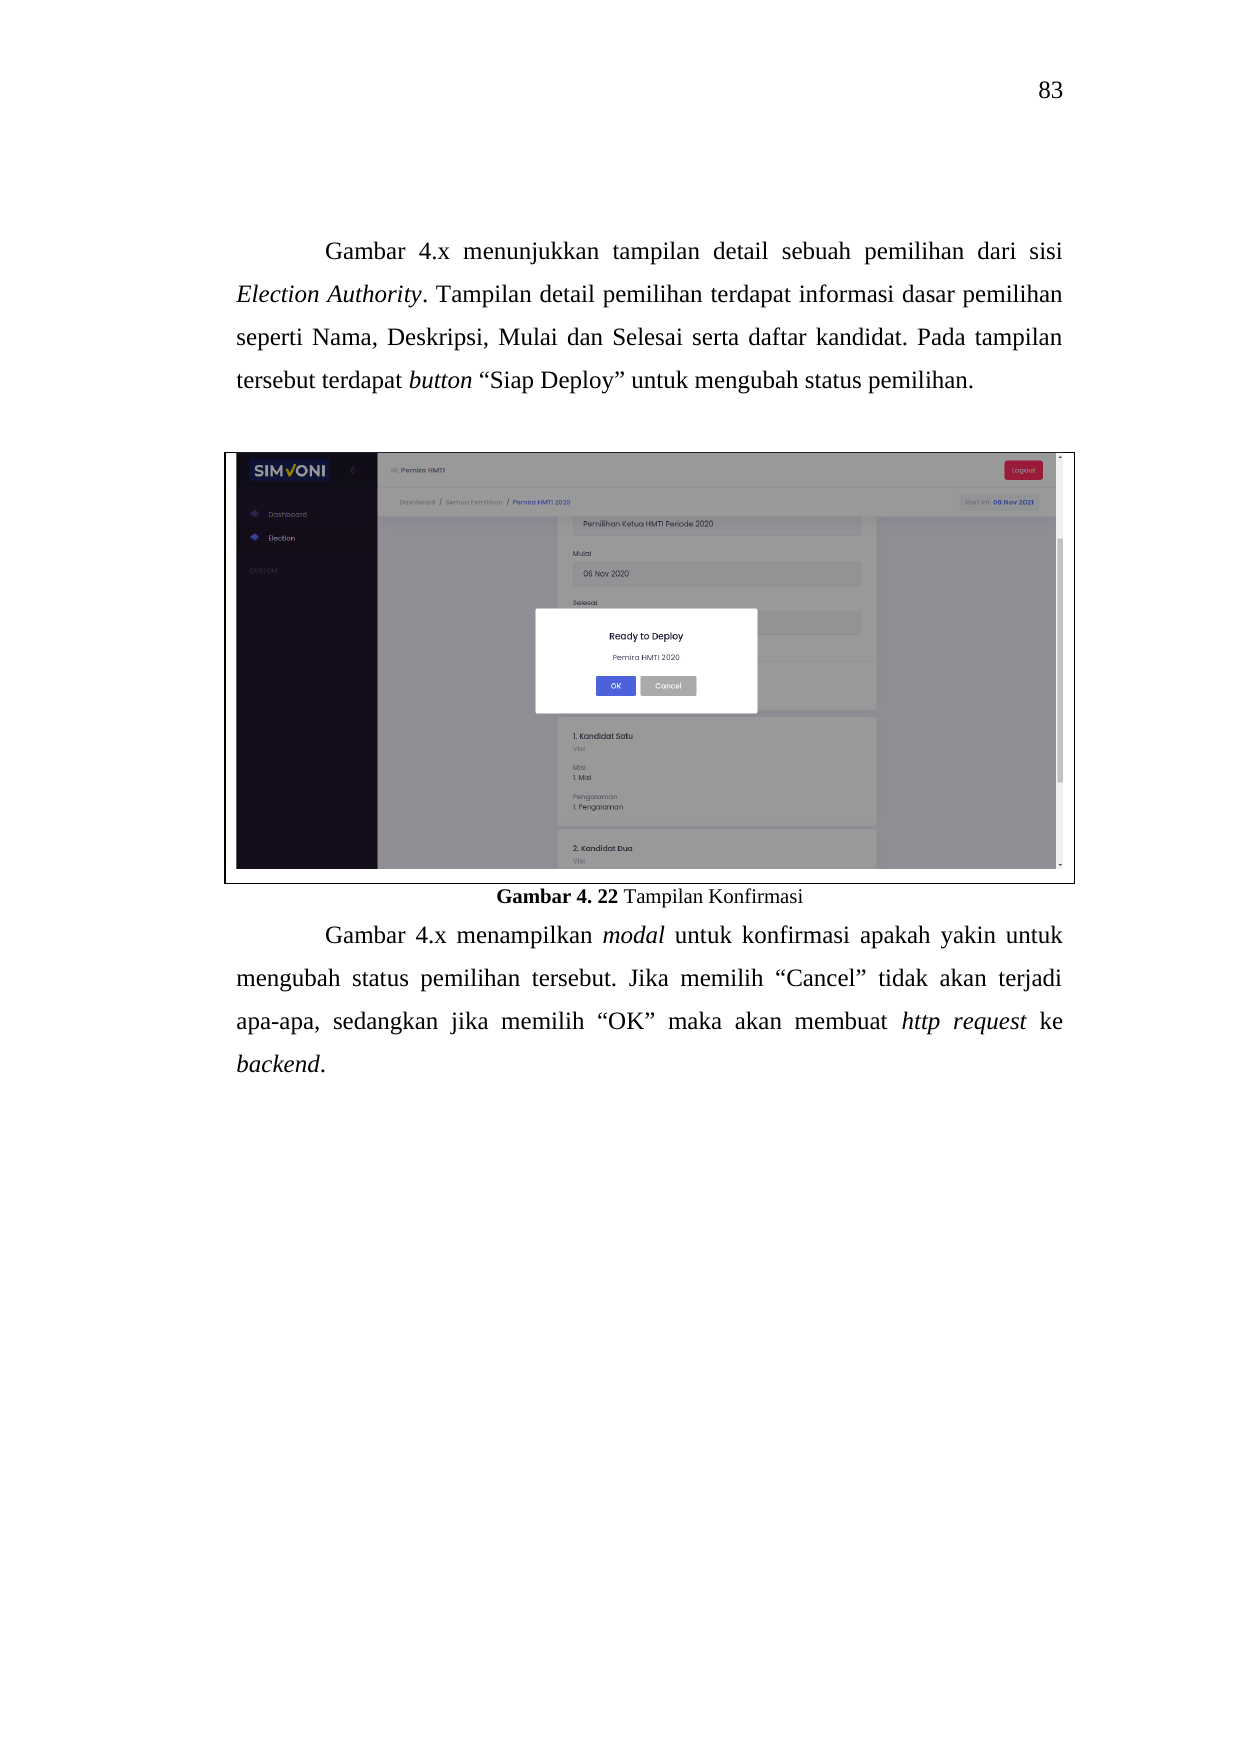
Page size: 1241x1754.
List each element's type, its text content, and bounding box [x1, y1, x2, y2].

text Gambar 4.x menunjukkan tampilan detail sebuah pemilihan dari sisi Election Authority. Tampilan detail pemilihan terdapat informasi dasar pemilihan seperti Nama, Deskripsi, Mulai dan Selesai serta daftar kandidat. Pada tampilan tersebut terdapat button “Siap Deploy” untuk mengubah status pemilihan. [236, 236, 1063, 394]
text Gambar 4.x menampilkan modal untuk konfirmasi apakah yakin untuk mengubah status pemilihan tersebut. Jika memilih “Cancel” tidak akan terjadi apa-apa, sedangkan jika memilih “OK” maka akan membuat http request ke backend. [236, 920, 1063, 1078]
picture [236, 452, 1064, 869]
table_header [226, 453, 1074, 883]
